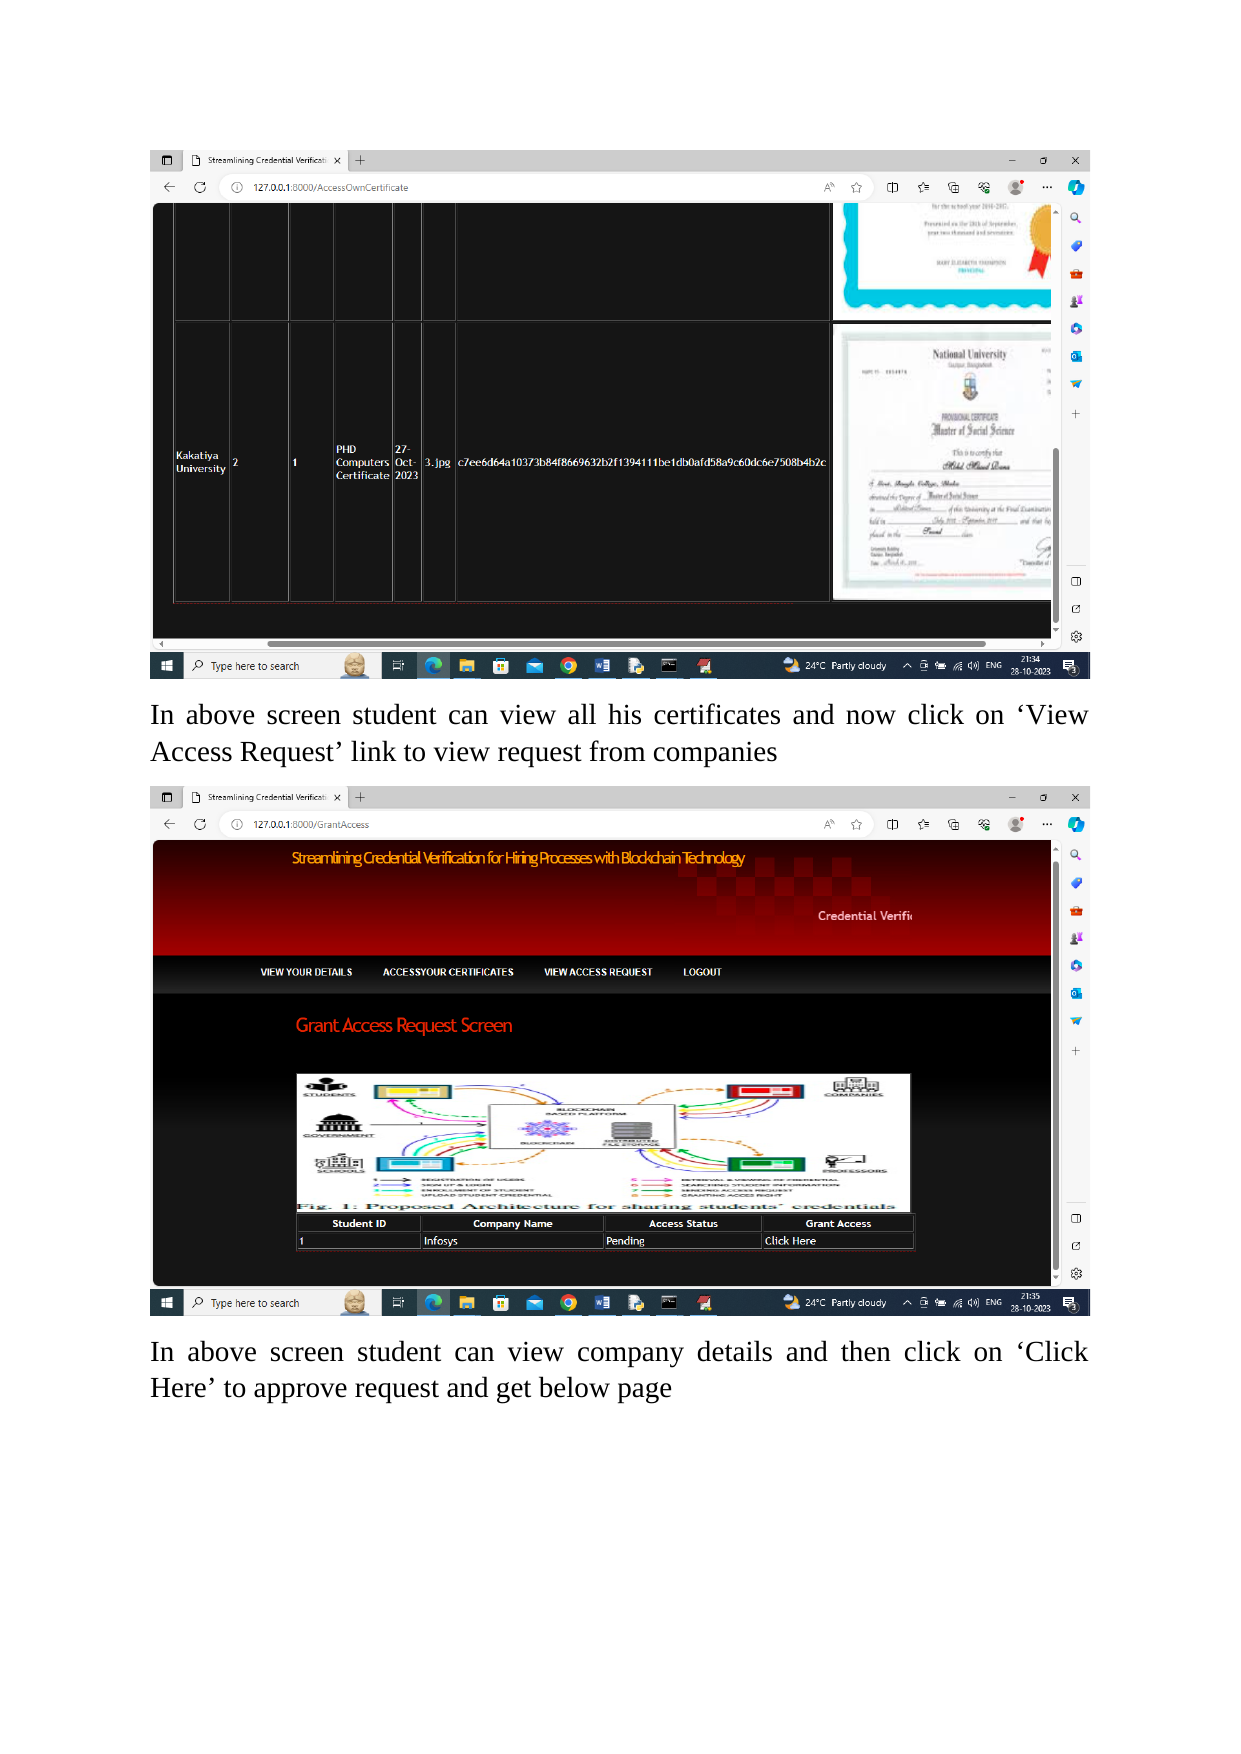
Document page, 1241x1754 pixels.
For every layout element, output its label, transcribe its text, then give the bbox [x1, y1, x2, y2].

text In above screen student can view company details and then click on ‘Click Here’ to approve request and get below page [150, 1334, 1090, 1404]
text In above screen student can view all his certificates and now click on ‘View Access Request’ link to view request from companies [150, 697, 1090, 767]
picture [150, 150, 1091, 679]
picture [150, 786, 1091, 1316]
